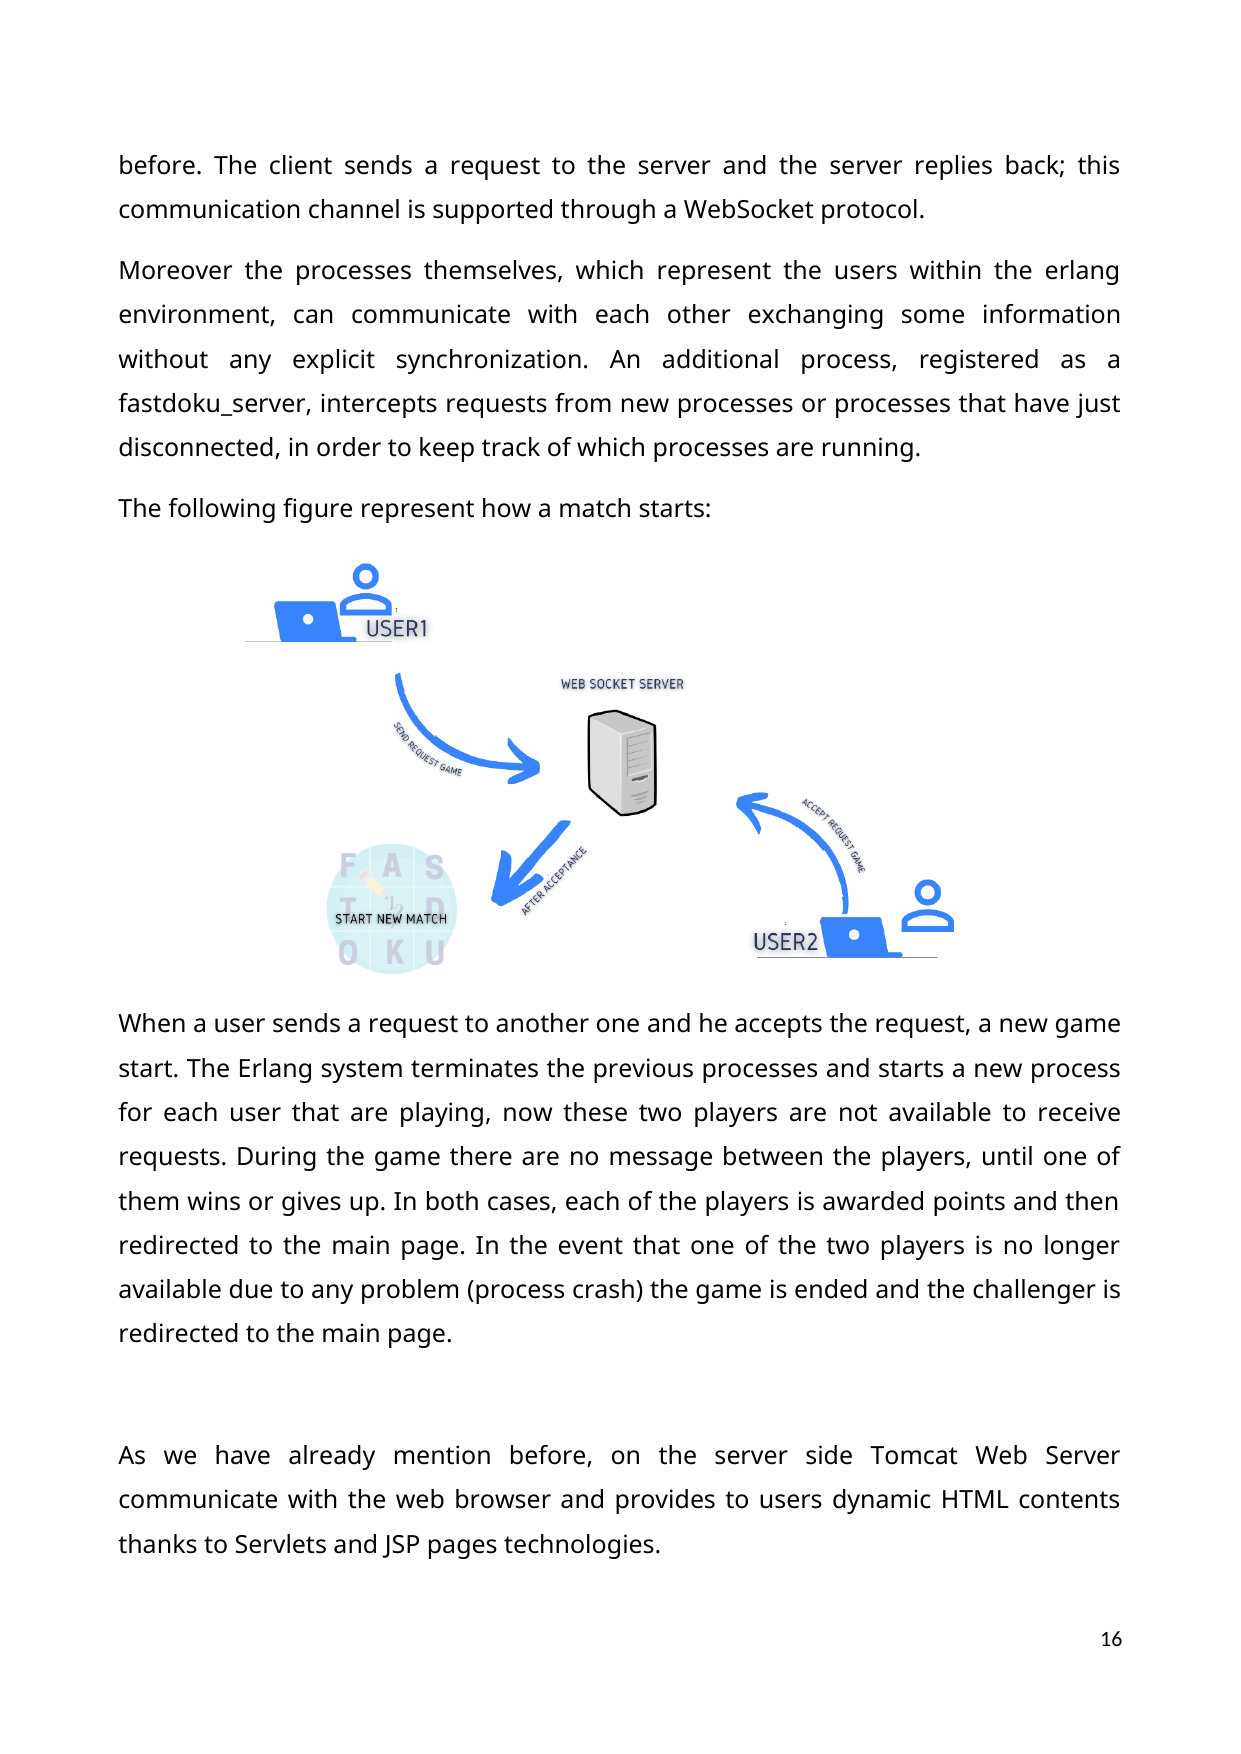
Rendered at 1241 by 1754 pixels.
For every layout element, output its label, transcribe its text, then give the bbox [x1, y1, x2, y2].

picture [245, 551, 995, 974]
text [118, 148, 1122, 226]
text Moreover the processes themselves, which represent the users within the erlang environment, can communicate with each other exchanging some information without any explicit synchronization. An additional process, registered as a fastdoku_server, intercepts requests from new processes or processes that have just disconnected, in order to keep track of which processes are running. [118, 253, 1122, 464]
text As we have already mention before, on the server side Tomcat Web Server communicate with the web browser and provides to users dynamic HTML contents thanks to Servlets and JSP pages technologies. [118, 1438, 1122, 1560]
text The following figure represent how a match starts: [118, 491, 1122, 525]
text When a user sends a request to another one and he accepts the request, a new game start. The Erlang system terminates the previous processes and starts a new process for each user that are playing, now these two players are not available to receive requests. During the game there are no message between the players, until one of them wins or gives up. In both cases, each of the players is awarded points and then redirected to the main page. In the event that one of the two players is no longer available due to any problem (process crash) the game is ended and the challenger is redirected to the main page. [118, 1006, 1122, 1350]
